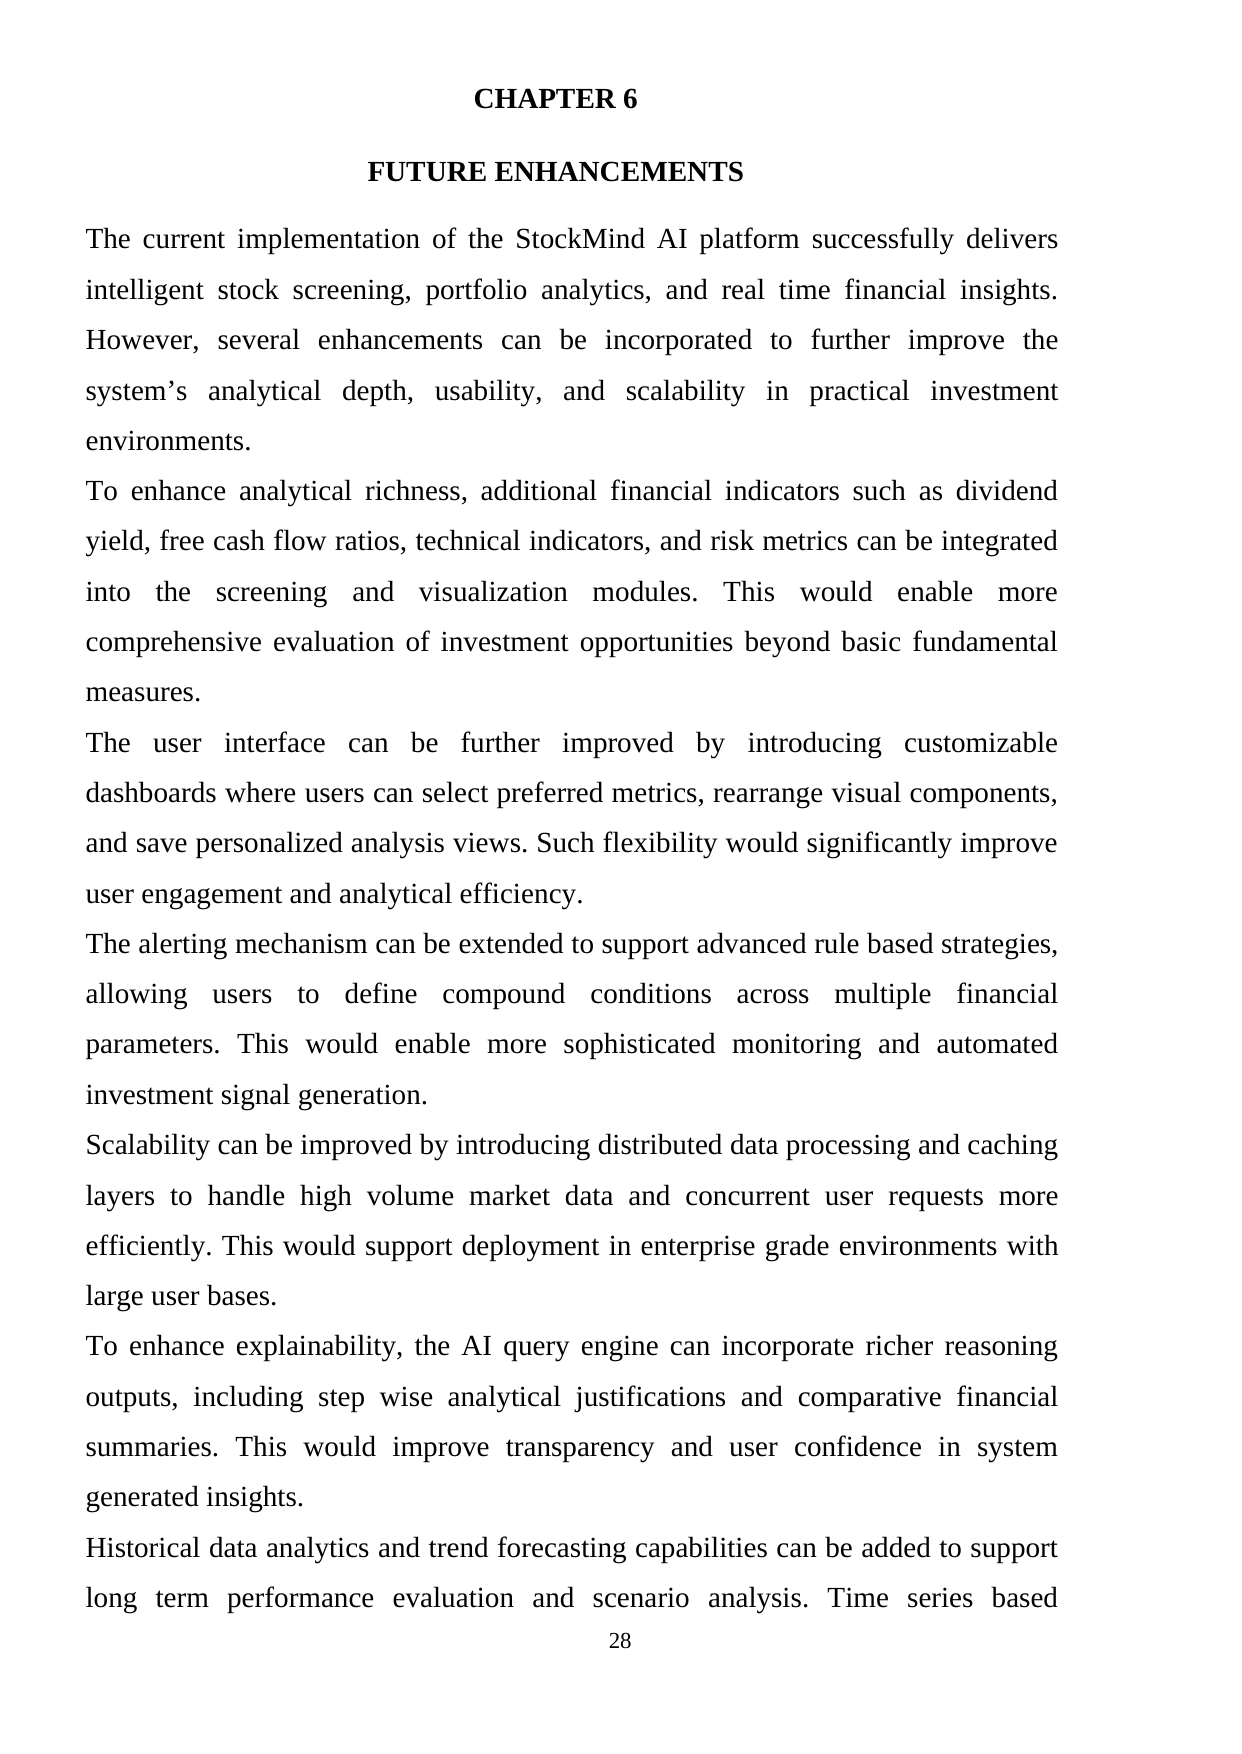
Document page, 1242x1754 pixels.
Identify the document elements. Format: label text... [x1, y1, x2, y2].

text The current implementation of the StockMind AI platform successfully delivers intelligent stock screening, portfolio analytics, and real time financial insights. However, several enhancements can be incorporated to further improve the system’s analytical depth, usability, and scalability in practical investment environments. [85, 222, 1059, 456]
text To enhance analytical richness, additional financial indicators such as dividend yield, free cash flow ratios, technical indicators, and risk metrics can be integrated into the screening and visualization modules. This would enable more comprehensive evaluation of investment opportunities beyond basic fundamental measures. [85, 473, 1059, 708]
text FUTURE ENHANCEMENTS [367, 154, 778, 188]
text Scalability can be improved by introducing distributed data processing and caching layers to handle high volume market data and concurrent user requests more efficiently. This would support deployment in enterprise grade environments with large user bases. [85, 1127, 1059, 1312]
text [85, 1530, 1059, 1614]
text To enhance explainability, the AI query engine can incorporate richer reasoning outputs, including step wise analytical justifications and comparative financial summaries. This would improve transparency and user confidence in system generated insights. [85, 1328, 1059, 1513]
text The alerting mechanism can be extended to support advanced rule based strategies, allowing users to define compound conditions across multiple financial parameters. This would enable more sophisticated monitoring and automated investment signal generation. [85, 926, 1059, 1111]
text CHAPTER 6 [367, 81, 778, 115]
text The user interface can be further improved by introducing customizable dashboards where users can select preferred metrics, rearrange visual components, and save personalized analysis views. Such flexibility would significantly improve user engagement and analytical efficiency. [85, 725, 1059, 909]
